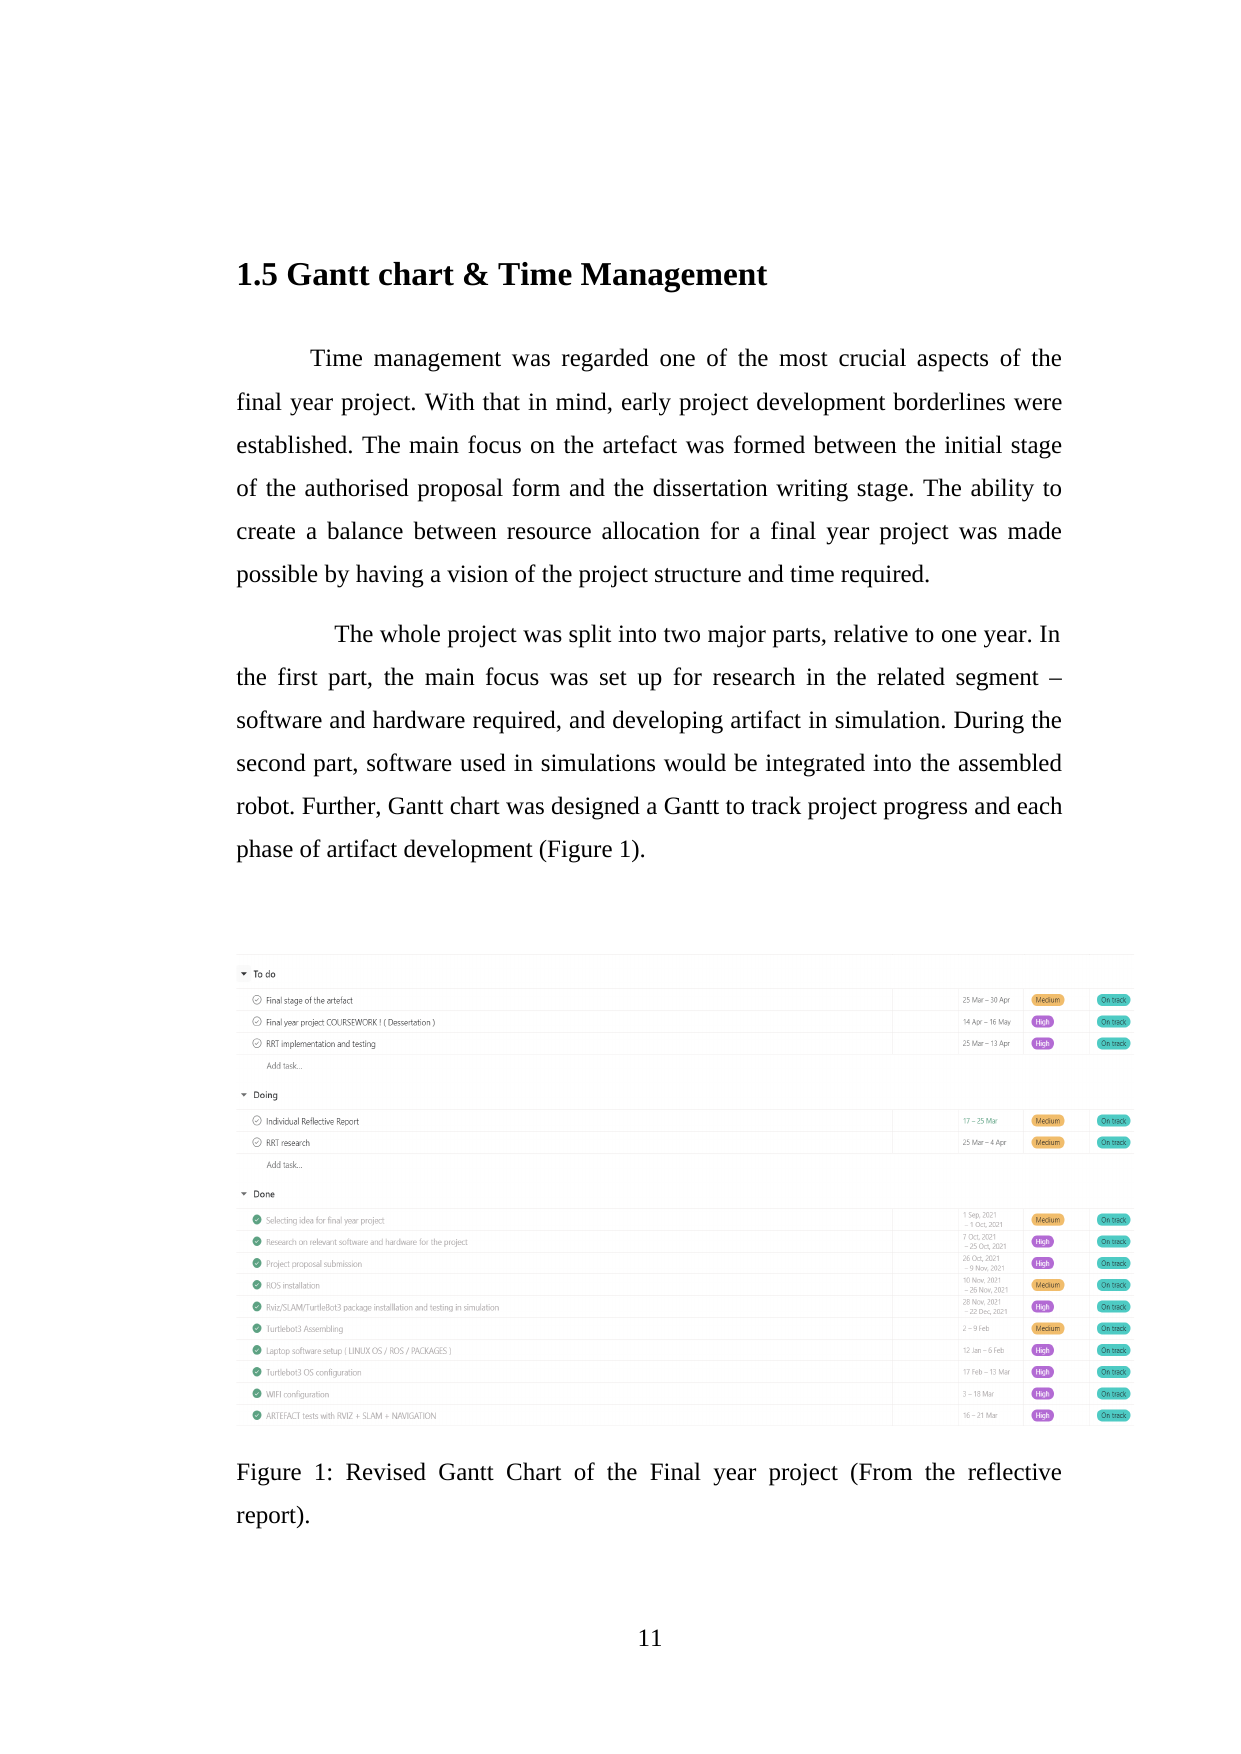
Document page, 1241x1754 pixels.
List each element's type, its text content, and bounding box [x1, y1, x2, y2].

picture [236, 954, 1135, 1426]
subtitle 1.5 Gantt chart & Time Management [236, 254, 1063, 293]
text The whole project was split into two major parts, relative to one year. In the first part, the main focus was set up for research in the related segment – software and hardware required, and developing artifact in simulation. During the second part, software used in simulations would be integrated into the assembled robot. Further, Gantt chart was designed a Gantt to track project progress and each phase of artifact development (Figure 1). [236, 619, 1063, 863]
text Time management was regarded one of the most crucial aspects of the final year project. With that in mind, early project development borderlines were established. The main focus on the artefact was formed between the initial stage of the authorised proposal form and the dissertation writing stage. The ability to create a balance between resource allocation for a final year project was made possible by having a vision of the project structure and time required. [236, 343, 1063, 588]
text Figure 1: Revised Gantt Chart of the Final year project (From the reflective report). [236, 1457, 1063, 1528]
